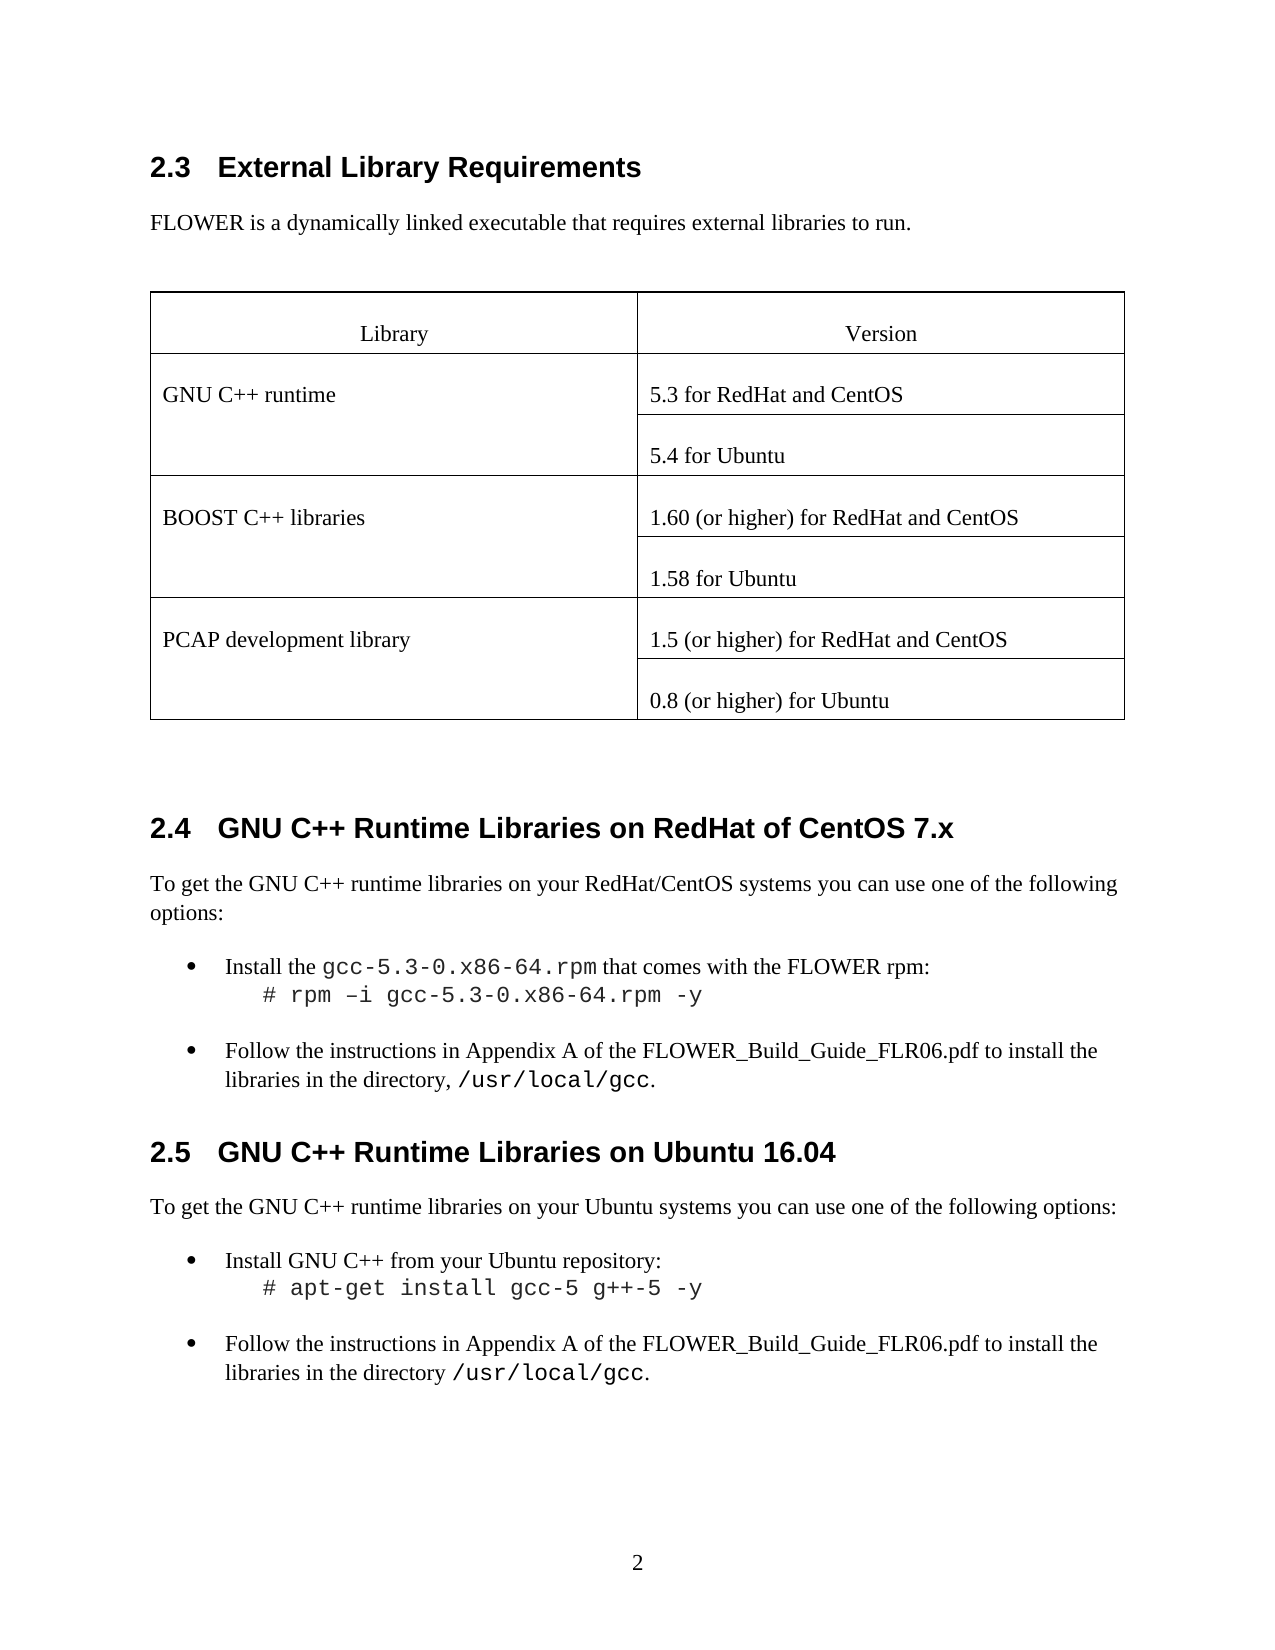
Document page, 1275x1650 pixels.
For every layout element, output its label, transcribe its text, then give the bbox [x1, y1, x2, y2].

table_header Version [638, 293, 1124, 352]
text # rpm –i gcc-5.3-0.x86-64.rpm -y [187, 984, 1125, 1010]
table_cell GNU C++ runtime [151, 354, 637, 474]
text FLOWER is a dynamically linked executable that requires external libraries to run. [150, 208, 1125, 235]
subtitle GNU C++ Runtime Libraries on RedHat of CentOS 7.x [150, 811, 1125, 845]
table_cell 1.60 (or higher) for RedHat and CentOS [638, 476, 1124, 536]
list Install GNU C++ from your Ubuntu repository: [187, 1247, 1125, 1273]
table_cell PCAP development library [151, 598, 637, 719]
subtitle External Library Requirements [150, 150, 1125, 183]
table_cell BOOST C++ libraries [151, 476, 637, 597]
table_header Library [151, 293, 637, 352]
text To get the GNU C++ runtime libraries on your Ubuntu systems you can use one of the following options: [150, 1193, 1125, 1219]
table_cell 0.8 (or higher) for Ubuntu [638, 659, 1124, 719]
table_cell 1.58 for Ubuntu [638, 537, 1124, 597]
list Follow the instructions in Appendix A of the FLOWER_Build_Guide_FLR06.pdf to install the libraries in the directory /usr/local/gcc. [187, 1329, 1125, 1387]
table_cell 5.4 for Ubuntu [638, 415, 1124, 474]
text To get the GNU C++ runtime libraries on your RedHat/CentOS systems you can use one of the following options: [150, 870, 1125, 925]
list Install the gcc-5.3-0.x86-64.rpm that comes with the FLOWER rpm: [187, 953, 1125, 981]
subtitle GNU C++ Runtime Libraries on Ubuntu 16.04 [150, 1135, 1125, 1168]
table_cell 1.5 (or higher) for RedHat and CentOS [638, 598, 1124, 658]
table_cell 5.3 for RedHat and CentOS [638, 354, 1124, 413]
list Follow the instructions in Appendix A of the FLOWER_Build_Guide_FLR06.pdf to install the libraries in the directory, /usr/local/gcc. [187, 1037, 1125, 1094]
text # apt-get install gcc-5 g++-5 -y [187, 1276, 1125, 1302]
